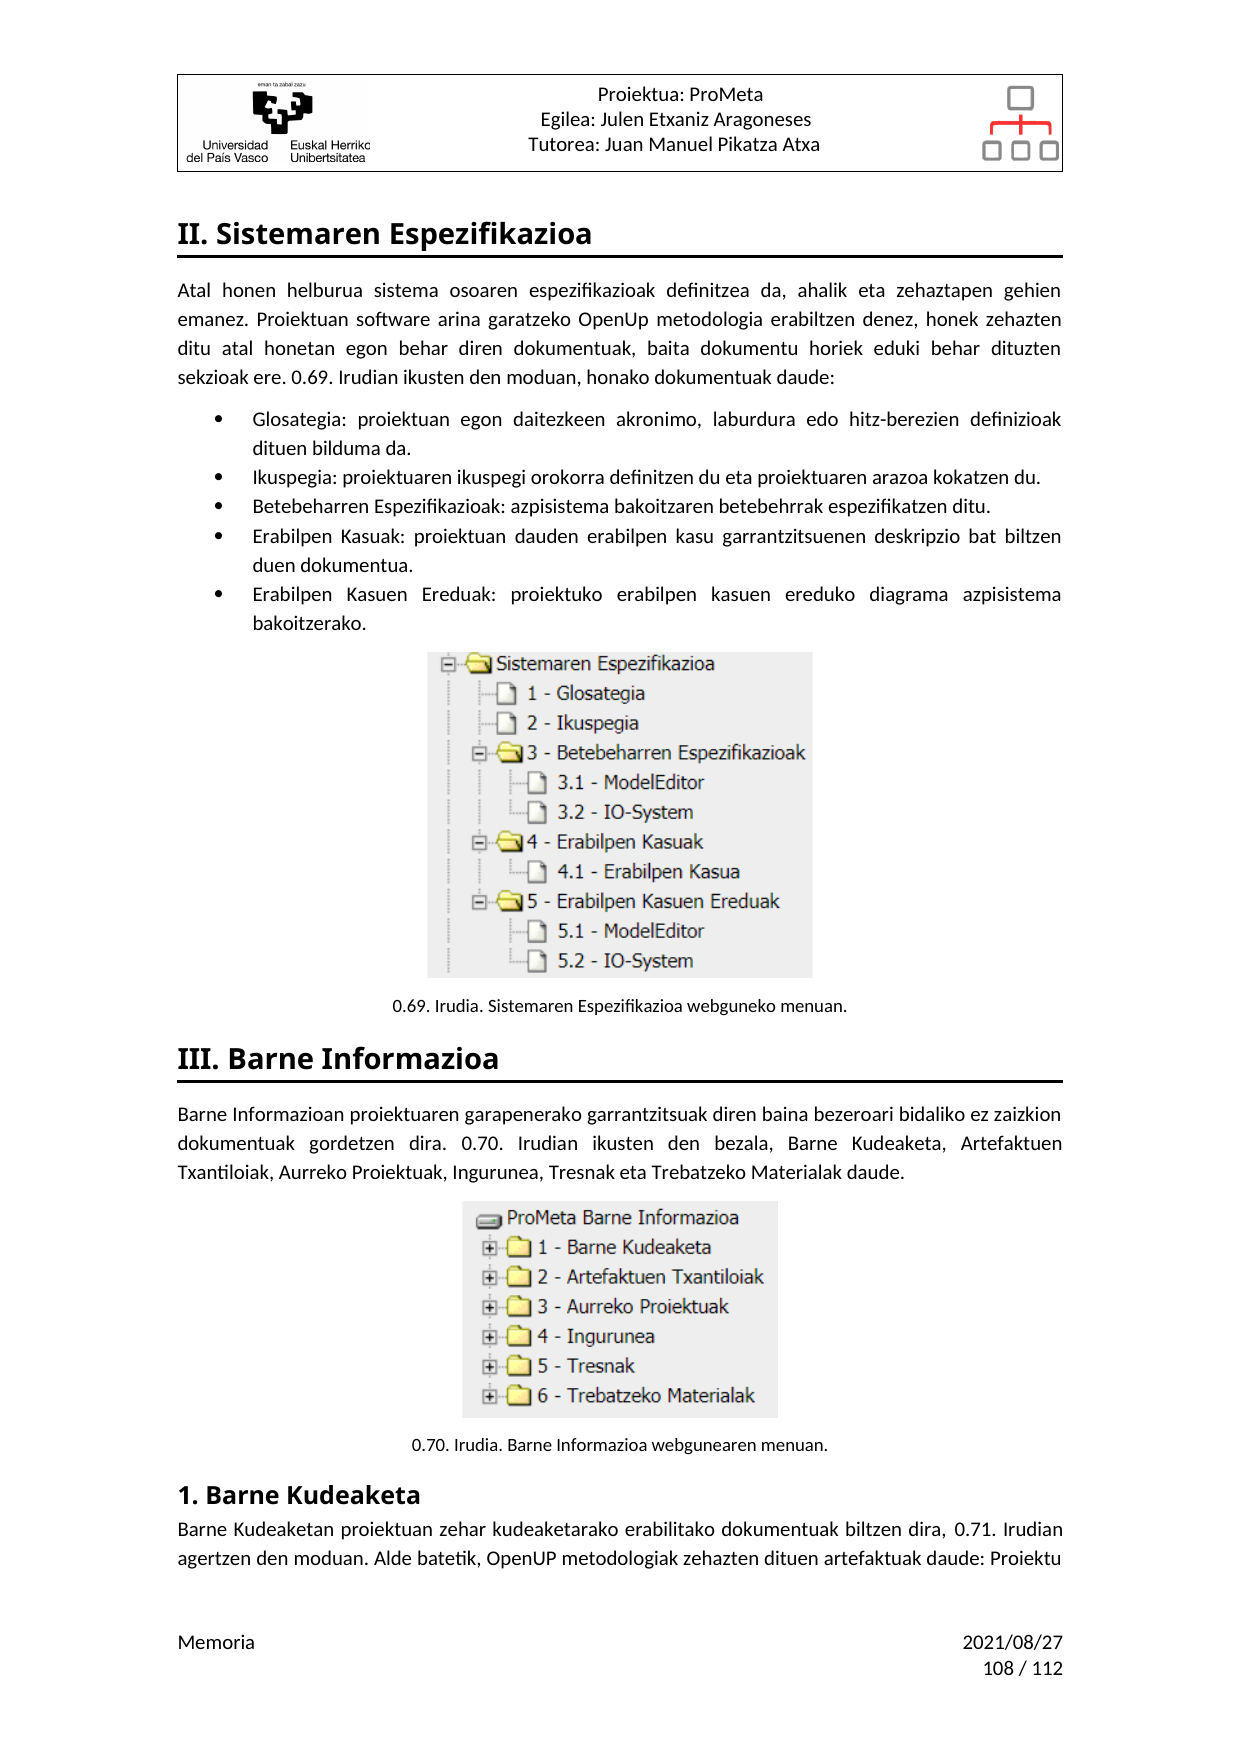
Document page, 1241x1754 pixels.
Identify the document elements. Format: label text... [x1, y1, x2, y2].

picture [182, 81, 370, 162]
list Betebeharren Espezifikazioak: azpisistema bakoitzaren betebehrrak espezifikatzen ditu. [215, 494, 1063, 519]
subtitle 1. Barne Kudeaketa [177, 1477, 1063, 1511]
picture [462, 1201, 778, 1418]
list Erabilpen Kasuak: proiektuan dauden erabilpen kasu garrantzitsuenen deskripzio bat biltzen duen dokumentua. [215, 523, 1063, 577]
list Glosategia: proiektuan egon daitezkeen akronimo, laburdura edo hitz-berezien definizioak dituen bilduma da. [215, 406, 1063, 461]
picture [978, 80, 1060, 162]
picture [427, 652, 813, 978]
subtitle III. Barne Informazioa [177, 1038, 1063, 1080]
list Erabilpen Kasuen Ereduak: proiektuko erabilpen kasuen ereduko diagrama azpisistema bakoitzerako. [215, 581, 1063, 636]
list Ikuspegia: proiektuaren ikuspegi orokorra definitzen du eta proiektuaren arazoa kokatzen du. [215, 464, 1063, 490]
subtitle II. Sistemaren Espezifikazioa [177, 214, 1063, 255]
